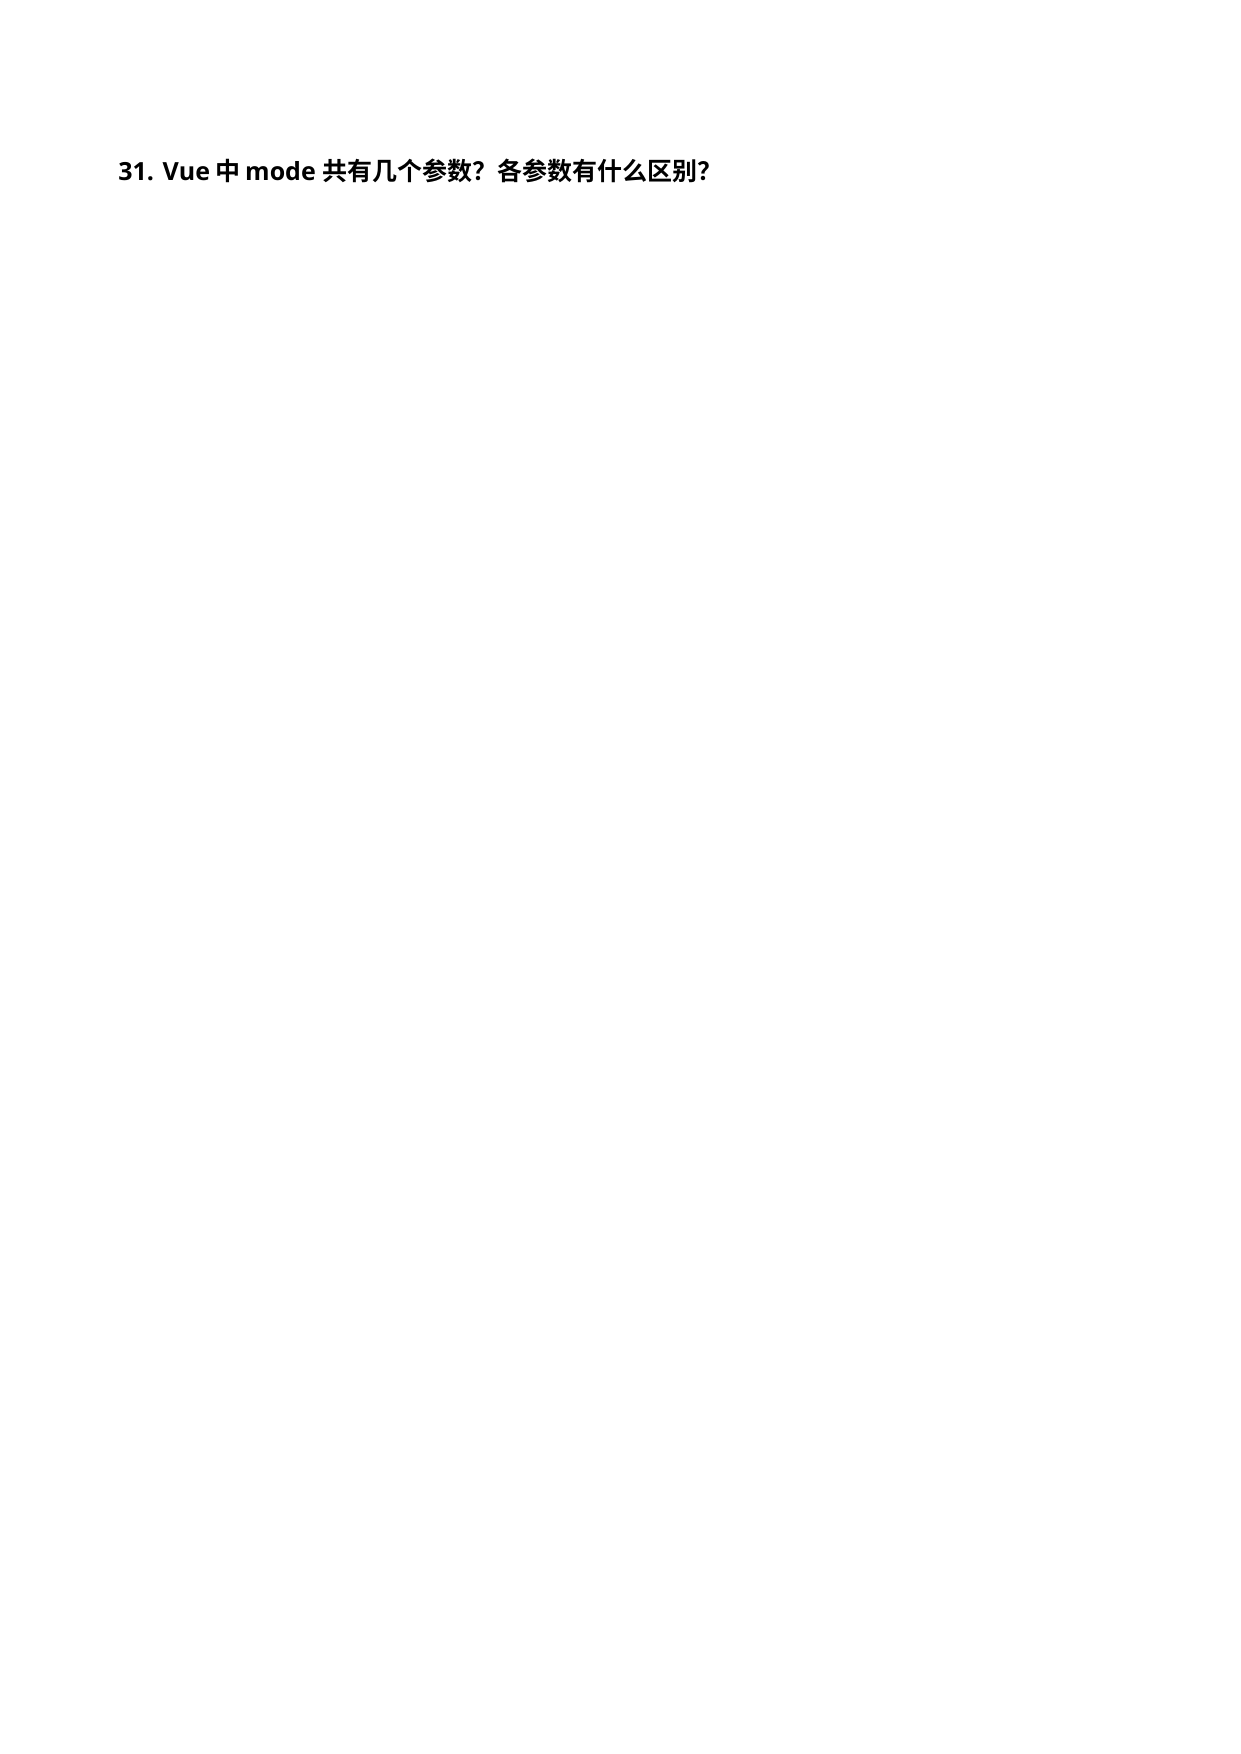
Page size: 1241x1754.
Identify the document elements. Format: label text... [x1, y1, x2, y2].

list Vue中mode 共有几个参数？各参数有什么区别？ [110, 151, 1158, 190]
